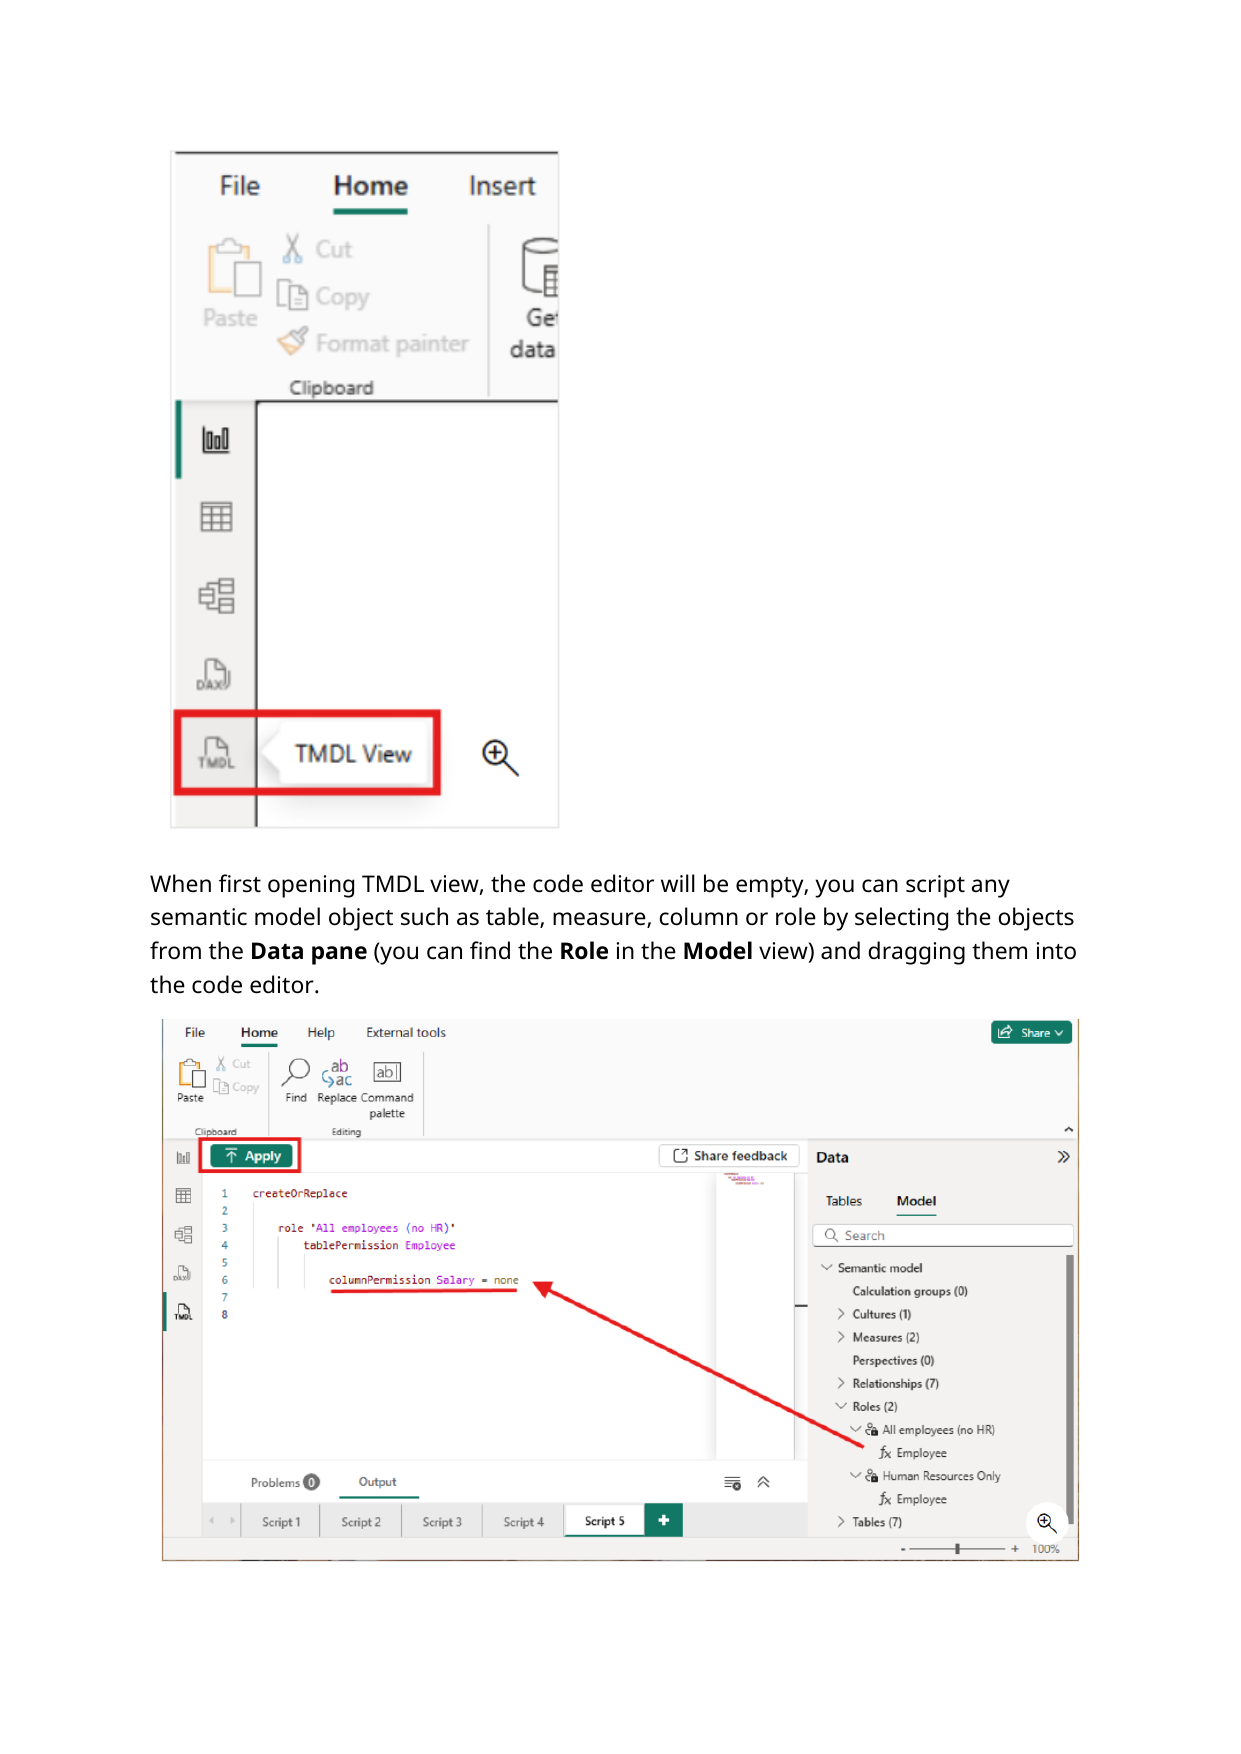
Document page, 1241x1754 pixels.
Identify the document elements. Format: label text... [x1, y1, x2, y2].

picture [150, 1019, 1091, 1569]
picture [150, 150, 605, 849]
text When first opening TMDL view, the code editor will be empty, you can script any semantic model object such as table, measure, column or role by selecting the objects from the Data pane (you can find the Role in the Model view) and dragging them into the code editor. [150, 868, 1090, 1000]
